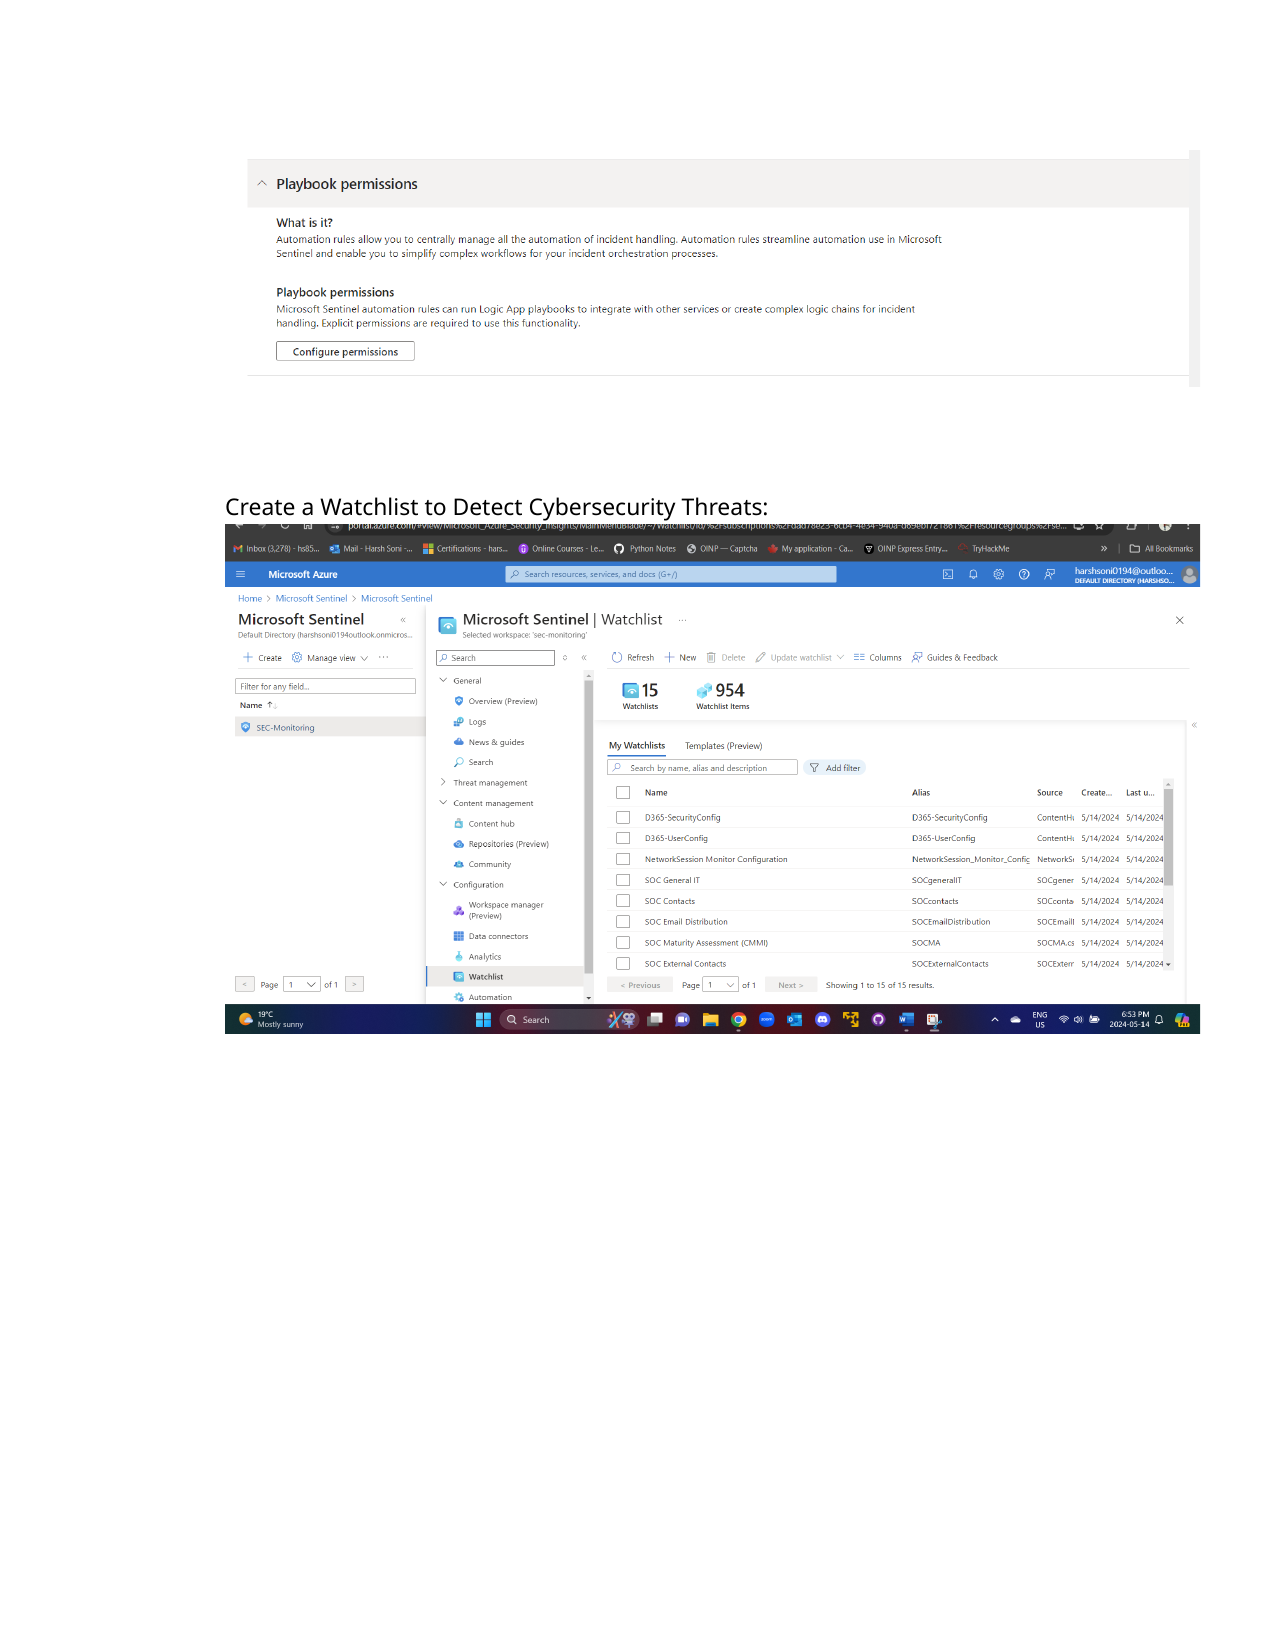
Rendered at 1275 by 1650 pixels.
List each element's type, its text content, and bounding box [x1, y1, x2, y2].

picture [225, 524, 1200, 1034]
picture [225, 150, 1200, 387]
list Create a Watchlist to Detect Cybersecurity Threats: [225, 491, 1125, 522]
